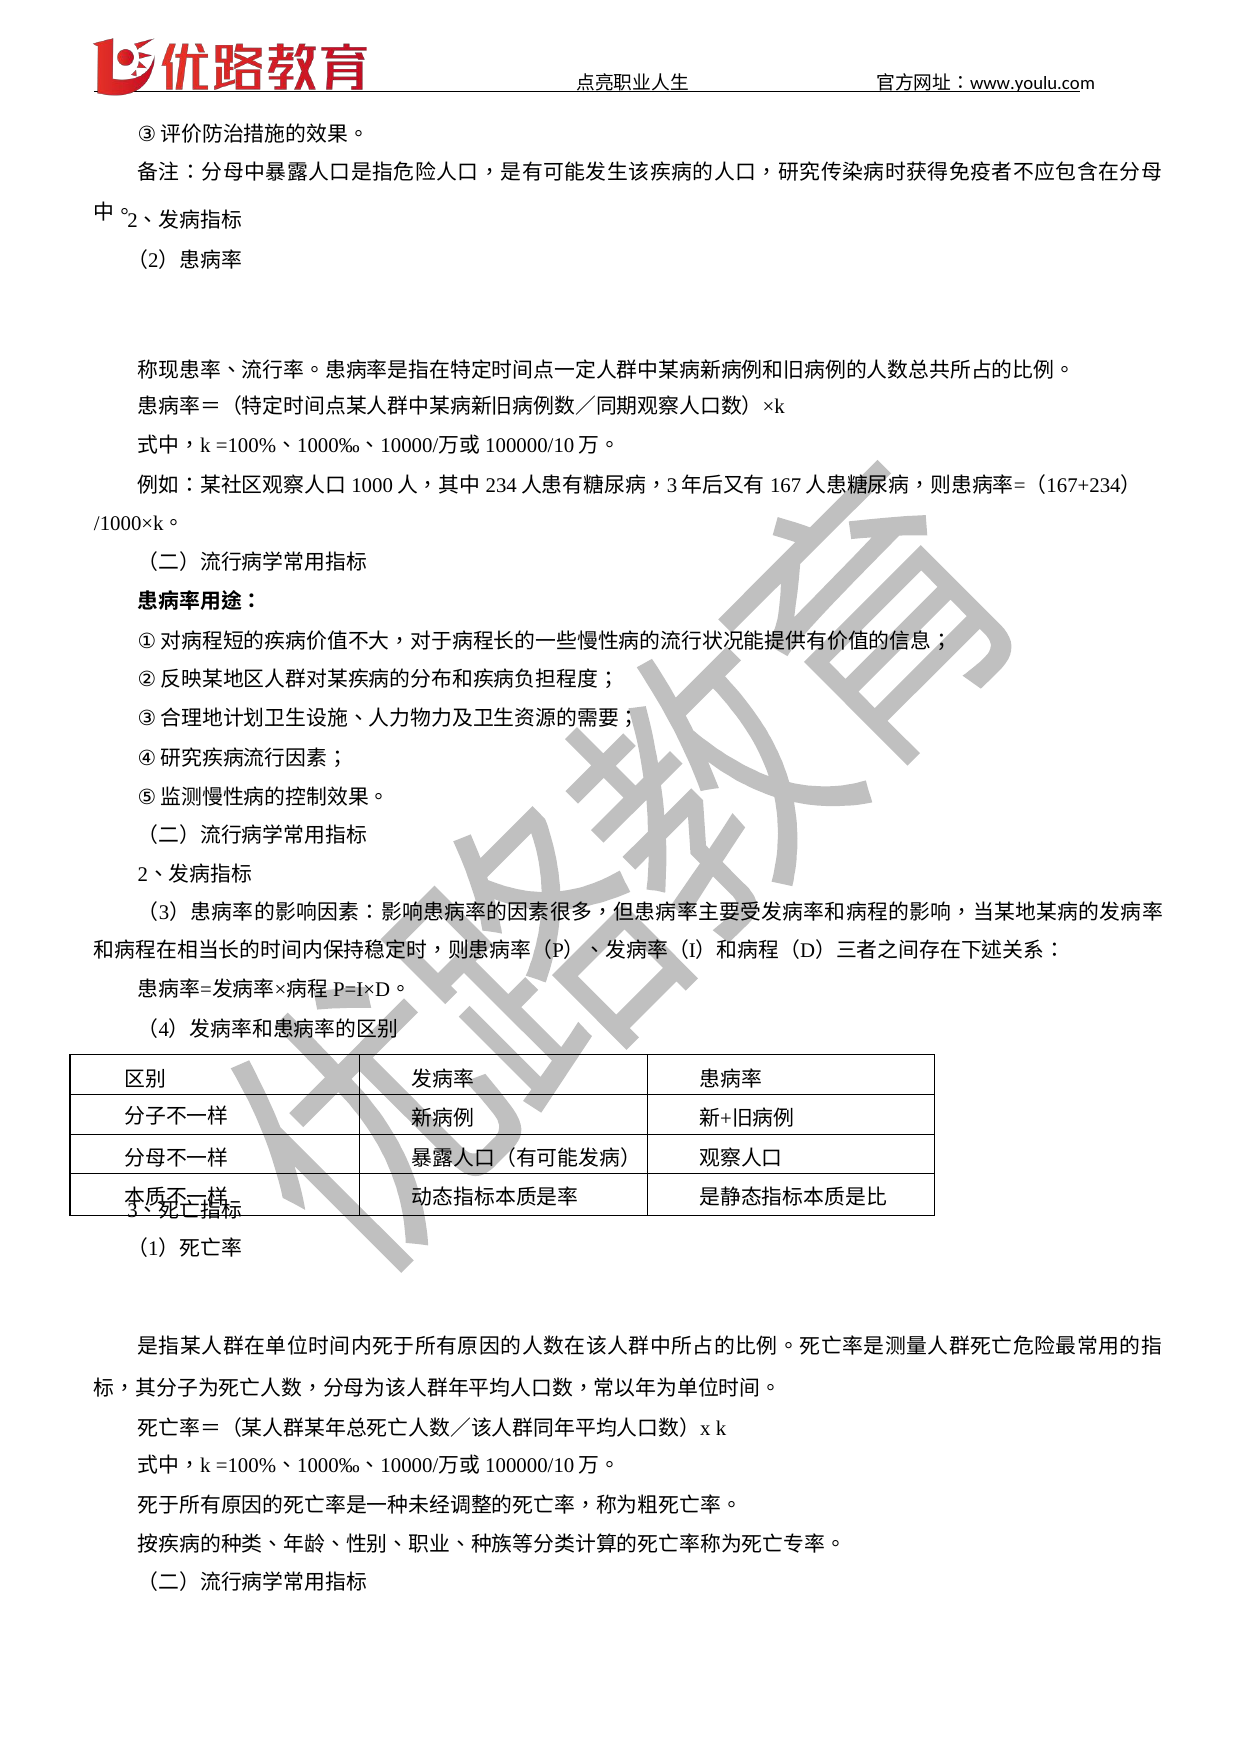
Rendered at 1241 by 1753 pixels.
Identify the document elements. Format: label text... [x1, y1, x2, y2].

table_cell 是静态指标本质是比 [648, 1174, 934, 1215]
text 死亡率＝（某人群某年总死亡人数／该人群同年平均人口数）x k [137, 1403, 1163, 1443]
text 死于所有原因的死亡率是一种未经调整的死亡率，称为粗死亡率。 [137, 1480, 1163, 1520]
text 备注：分母中暴露人口是指危险人口，是有可能发生该疾病的人口，研究传染病时获得免疫者不应包含在分母中。 [94, 148, 1163, 227]
text 患病率＝（特定时间点某人群中某病新旧病例数／同期观察人口数）×k [137, 383, 1163, 421]
text 称现患率、流行率。患病率是指在特定时间点一定人群中某病新病例和旧病例的人数总共所占的比例。 [137, 352, 1163, 383]
text ③评价防治措施的效果。 [137, 117, 1163, 148]
table_header 区别 [71, 1055, 359, 1094]
table_cell 观察人口 [648, 1135, 934, 1173]
text ④研究疾病流行因素； [137, 733, 1163, 773]
text 式中，k =100%、1000‰、10000/万或 100000/10万。 [137, 421, 1163, 461]
table_cell 分母不一样 [71, 1135, 359, 1173]
table_cell 新+旧病例 [648, 1095, 934, 1133]
table_header 患病率 [648, 1055, 934, 1094]
text ⑤监测慢性病的控制效果。 [137, 773, 1163, 813]
text 式中，k =100%、1000‰、10000/万或 100000/10万。 [137, 1443, 1163, 1480]
table_header 发病率 [360, 1055, 647, 1094]
table_cell 分子不一样 [71, 1095, 359, 1133]
text （3）患病率的影响因素：影响患病率的因素很多，但患病率主要受发病率和病程的影响，当某地某病的发病率和病程在相当长的时间内保持稳定时，则患病率（P）、发病率（I）和病程（D）三者之间存在下述关系： [94, 890, 1163, 965]
text 患病率=发病率×病程 P=I×D。 [137, 965, 1163, 1004]
table_cell 暴露人口（有可能发病） [360, 1135, 647, 1173]
text 按疾病的种类、年龄、性别、职业、种族等分类计算的死亡率称为死亡专率。 [137, 1520, 1163, 1559]
text ③合理地计划卫生设施、人力物力及卫生资源的需要； [137, 694, 1163, 733]
picture [68, 25, 367, 113]
text （二）流行病学常用指标 [137, 813, 1163, 850]
text （4）发病率和患病率的区别 [137, 1004, 1163, 1044]
table_cell 本质不一样 [71, 1174, 359, 1215]
text 例如：某社区观察人口 1000人，其中 234人患有糖尿病，3年后又有 167人患糖尿病，则患病率=（167+234） [137, 461, 1163, 500]
text 点亮职业人生 官方网址：www.youlu.com [367, 63, 1163, 96]
text ②反映某地区人群对某疾病的分布和疾病负担程度； [137, 656, 1163, 694]
text （二）流行病学常用指标 [137, 538, 1163, 577]
text 是指某人群在单位时间内死于所有原因的人数在该人群中所占的比例。死亡率是测量人群死亡危险最常用的指标，其分子为死亡人数，分母为该人群年平均人口数，常以年为单位时间。 [94, 1320, 1163, 1403]
table_cell 动态指标本质是率 [360, 1174, 647, 1215]
text /1000×k。 [94, 500, 1163, 538]
table_cell 新病例 [360, 1095, 647, 1133]
text ①对病程短的疾病价值不大，对于病程长的一些慢性病的流行状况能提供有价值的信息； [137, 617, 1163, 656]
text 2、发病指标 [137, 850, 1163, 890]
text （二）流行病学常用指标 [137, 1559, 1163, 1597]
text 患病率用途： [137, 577, 1163, 617]
